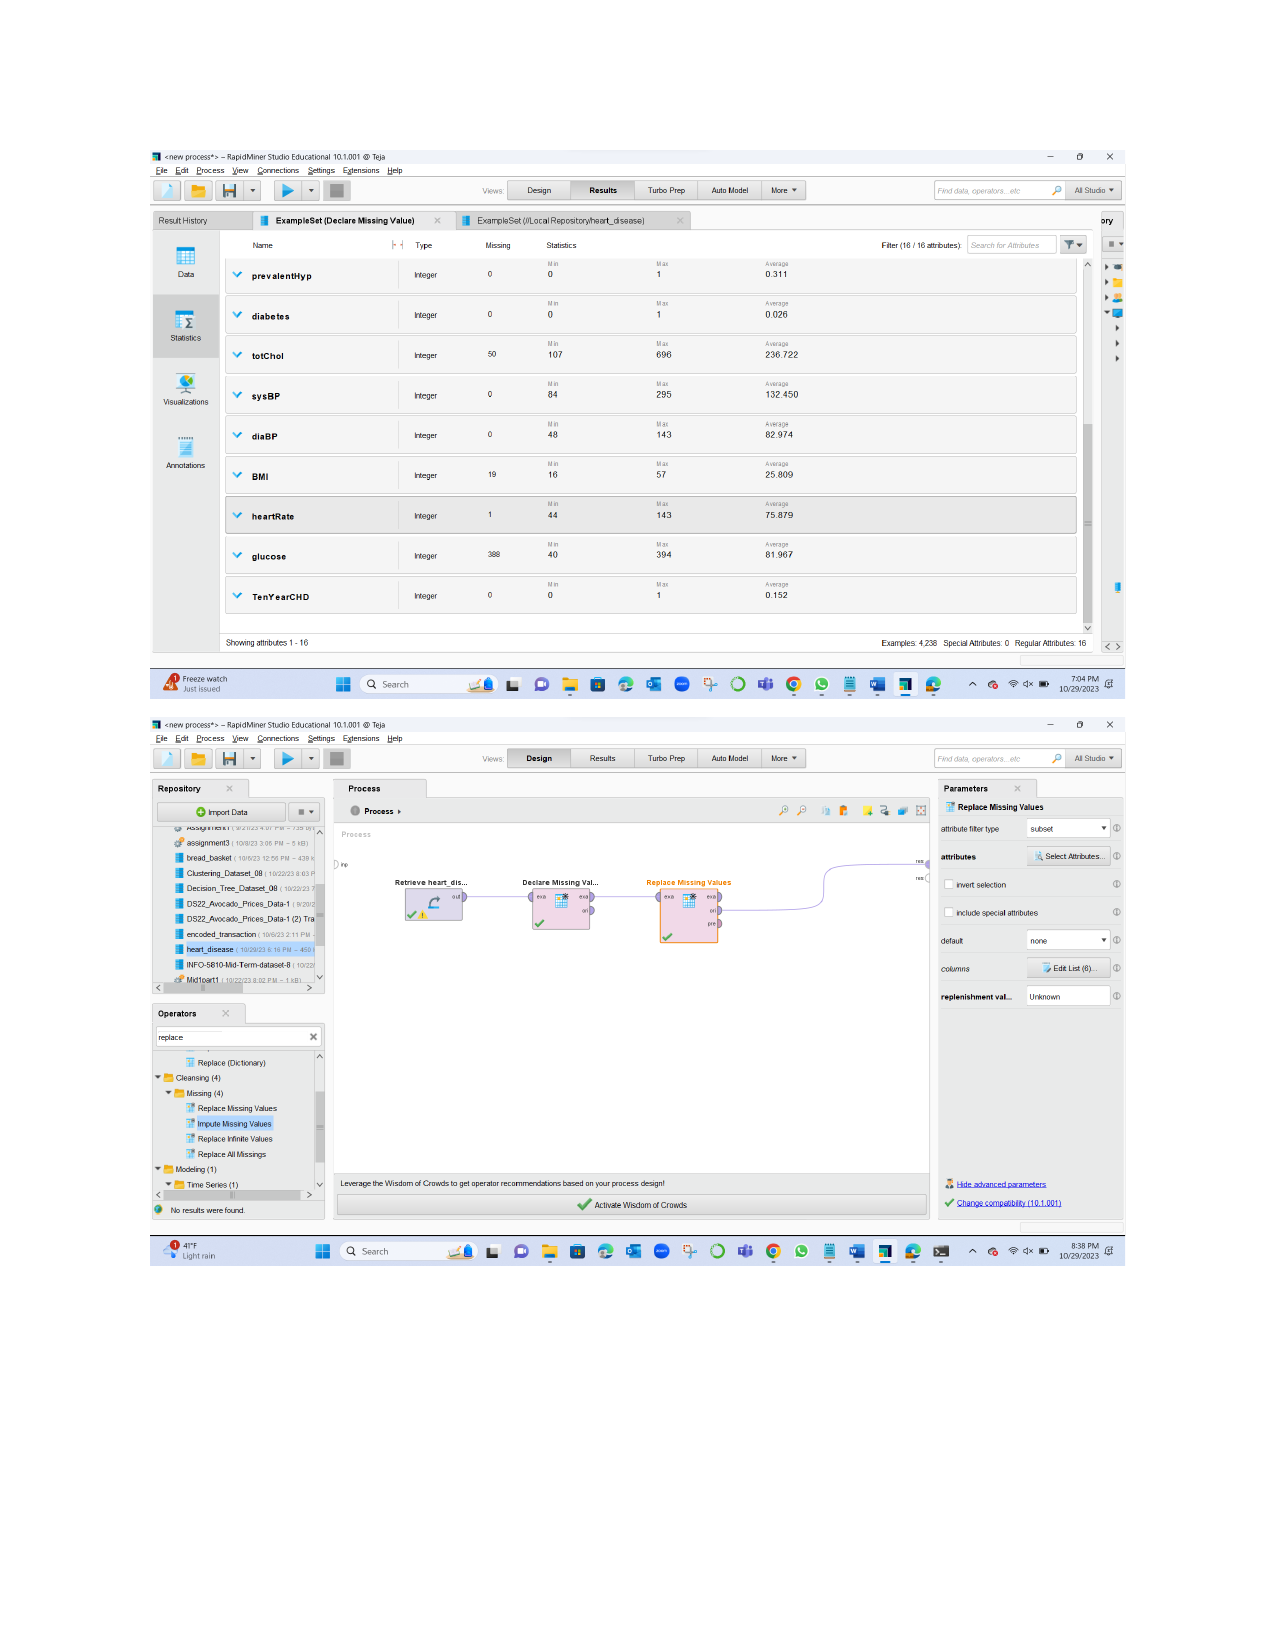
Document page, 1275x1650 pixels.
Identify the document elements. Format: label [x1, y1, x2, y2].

picture [150, 717, 1125, 1266]
picture [150, 150, 1125, 699]
